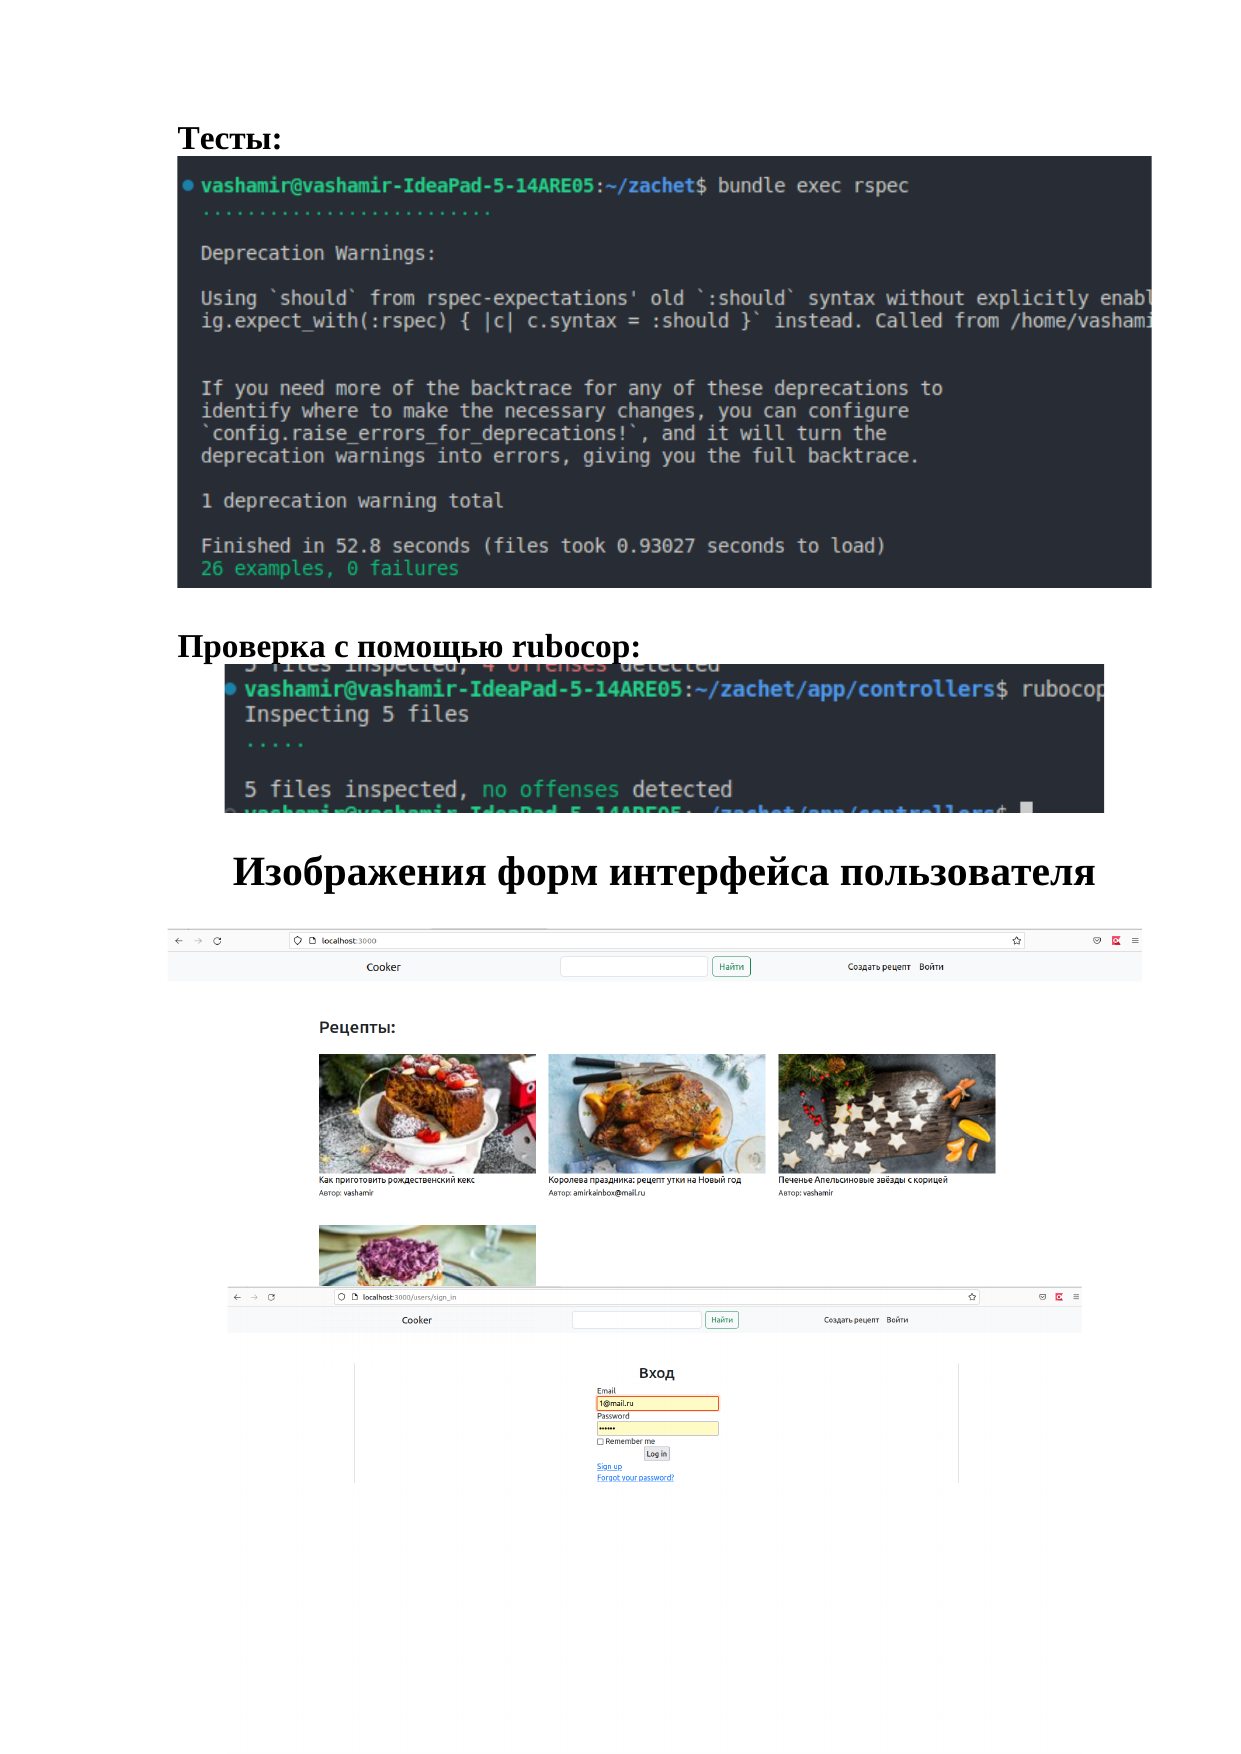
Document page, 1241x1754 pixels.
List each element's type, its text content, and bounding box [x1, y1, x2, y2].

picture [177, 156, 1152, 588]
text Тесты: [177, 118, 1152, 156]
text Изображения форм интерфейса пользователя [177, 846, 1152, 894]
picture [224, 664, 1105, 813]
text Проверка с помощью rubocop: [177, 626, 1152, 664]
picture [167, 928, 1142, 1754]
